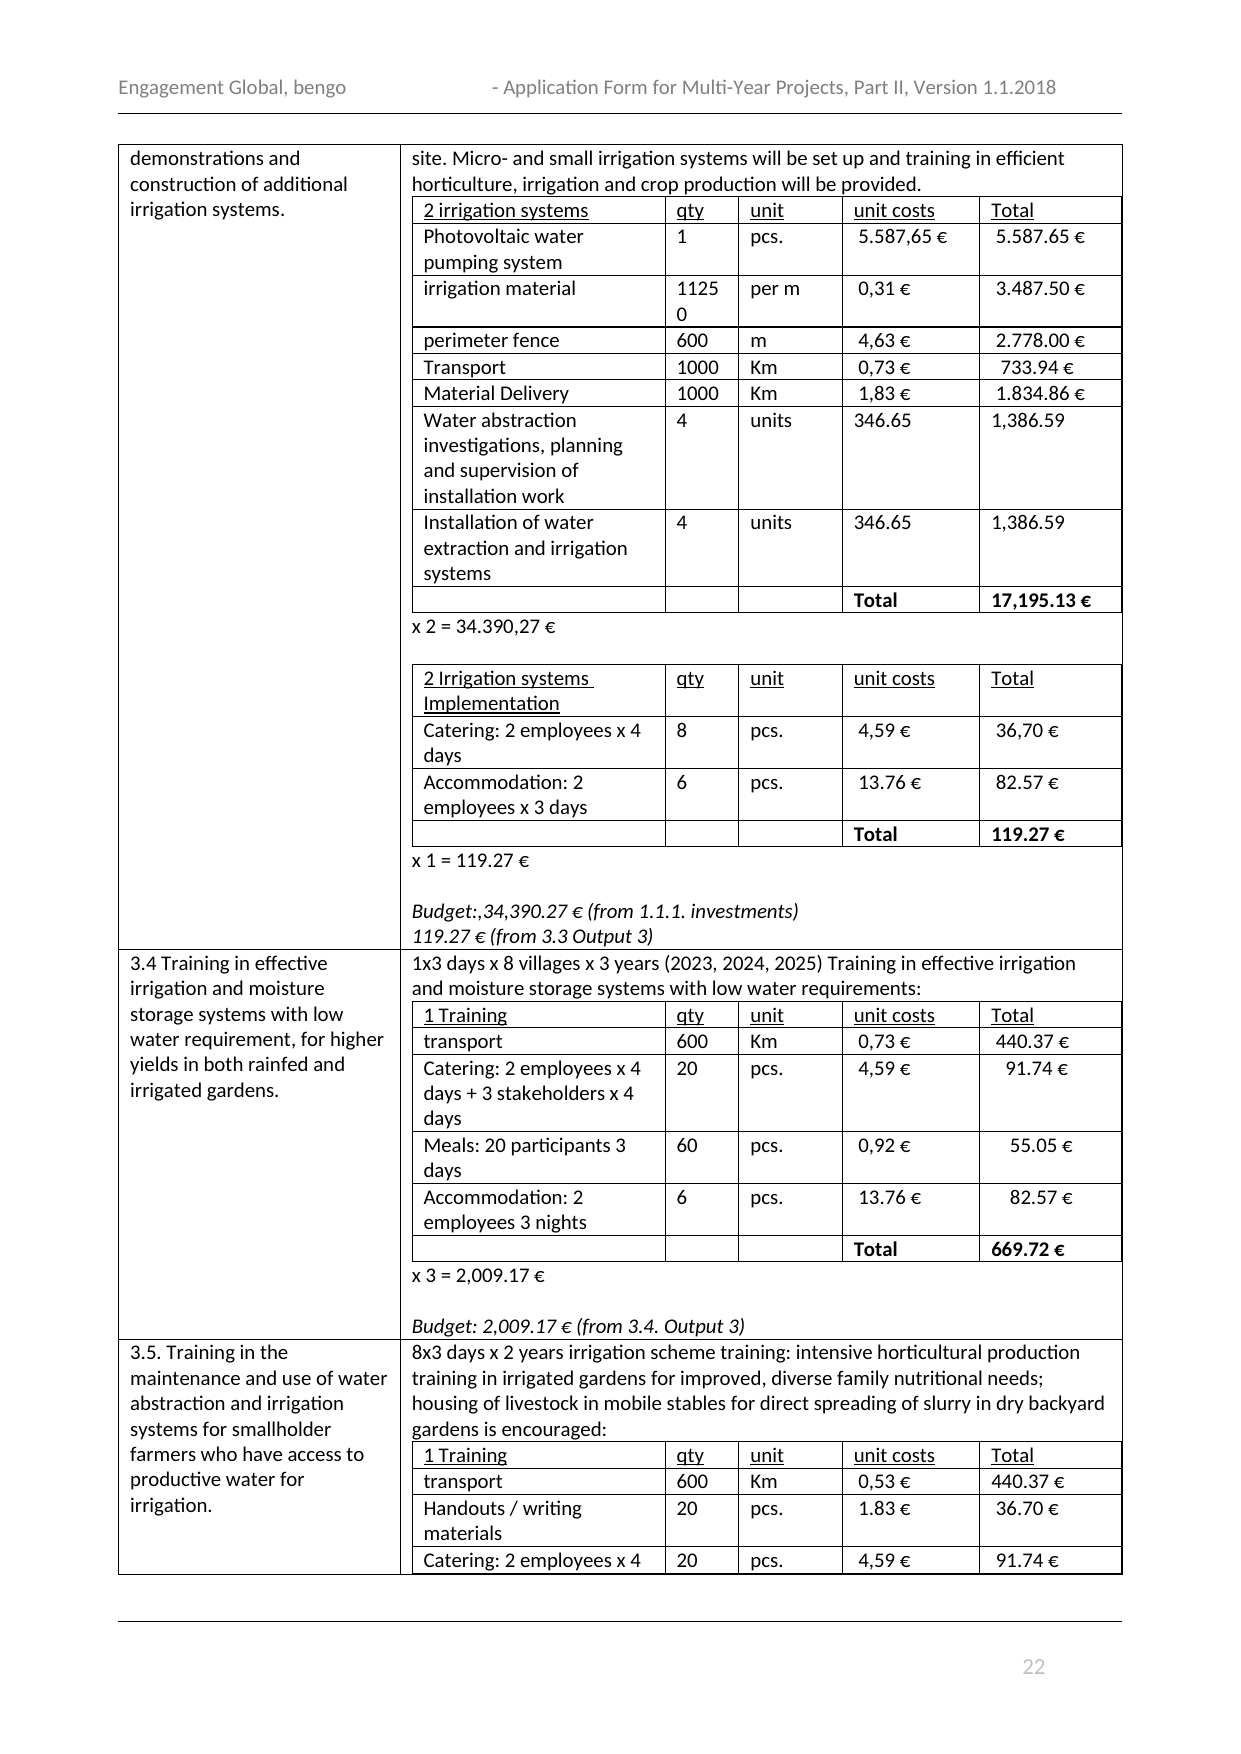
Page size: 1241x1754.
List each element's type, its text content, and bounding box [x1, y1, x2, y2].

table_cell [401, 145, 1122, 949]
table_cell 1x3 days x 8 villages x 3 years (2023, 2024, 2025) Training in effective irrigation and moisture storage systems with low water requirements: x 3 = 2,009.17 € Budget: 2,009.17 € (from 3.4. Output 3) [401, 950, 1122, 1338]
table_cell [119, 1340, 400, 1573]
table_cell 3.4 Training in effective irrigation and moisture storage systems with low water requirement, for higher yields in both rainfed and irrigated gardens. [119, 950, 400, 1338]
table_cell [401, 1340, 1122, 1573]
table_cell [119, 145, 400, 949]
